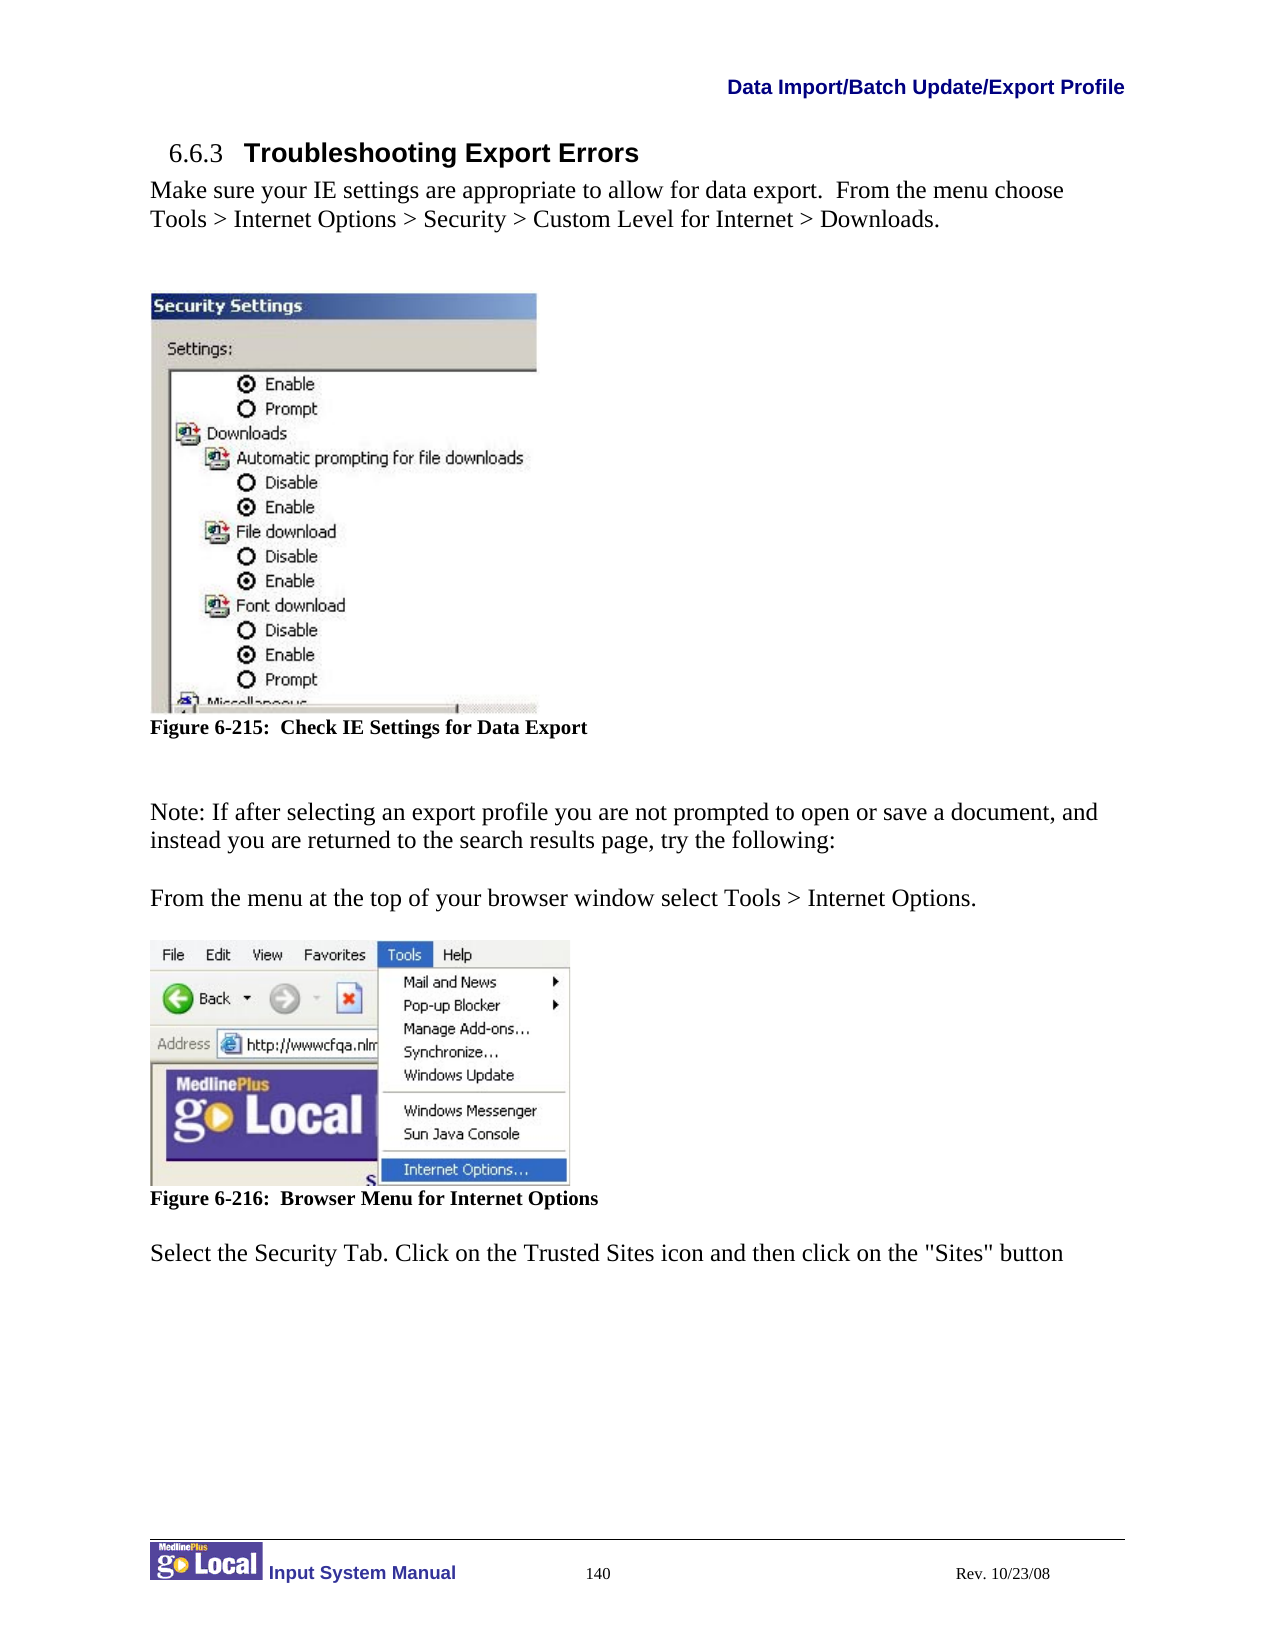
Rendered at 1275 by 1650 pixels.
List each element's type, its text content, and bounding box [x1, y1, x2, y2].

text From the menu at the top of your browser window select Tools > Internet Options. [150, 883, 1125, 912]
picture [150, 290, 540, 715]
picture [150, 1542, 263, 1580]
subtitle Troubleshooting Export Errors [169, 137, 1125, 169]
picture [150, 940, 571, 1186]
text Note: If after selecting an export profile you are not prompted to open or save a document, and instead you are returned to the search results page, try the following: [150, 797, 1125, 854]
text Select the Security Tab. Click on the Trusted Sites icon and then click on the "Sites" button [150, 1238, 1125, 1267]
text Make sure your IE settings are appropriate to allow for data export. From the menu choose Tools > Internet Options > Security > Custom Level for Internet > Downloads. [150, 175, 1125, 232]
